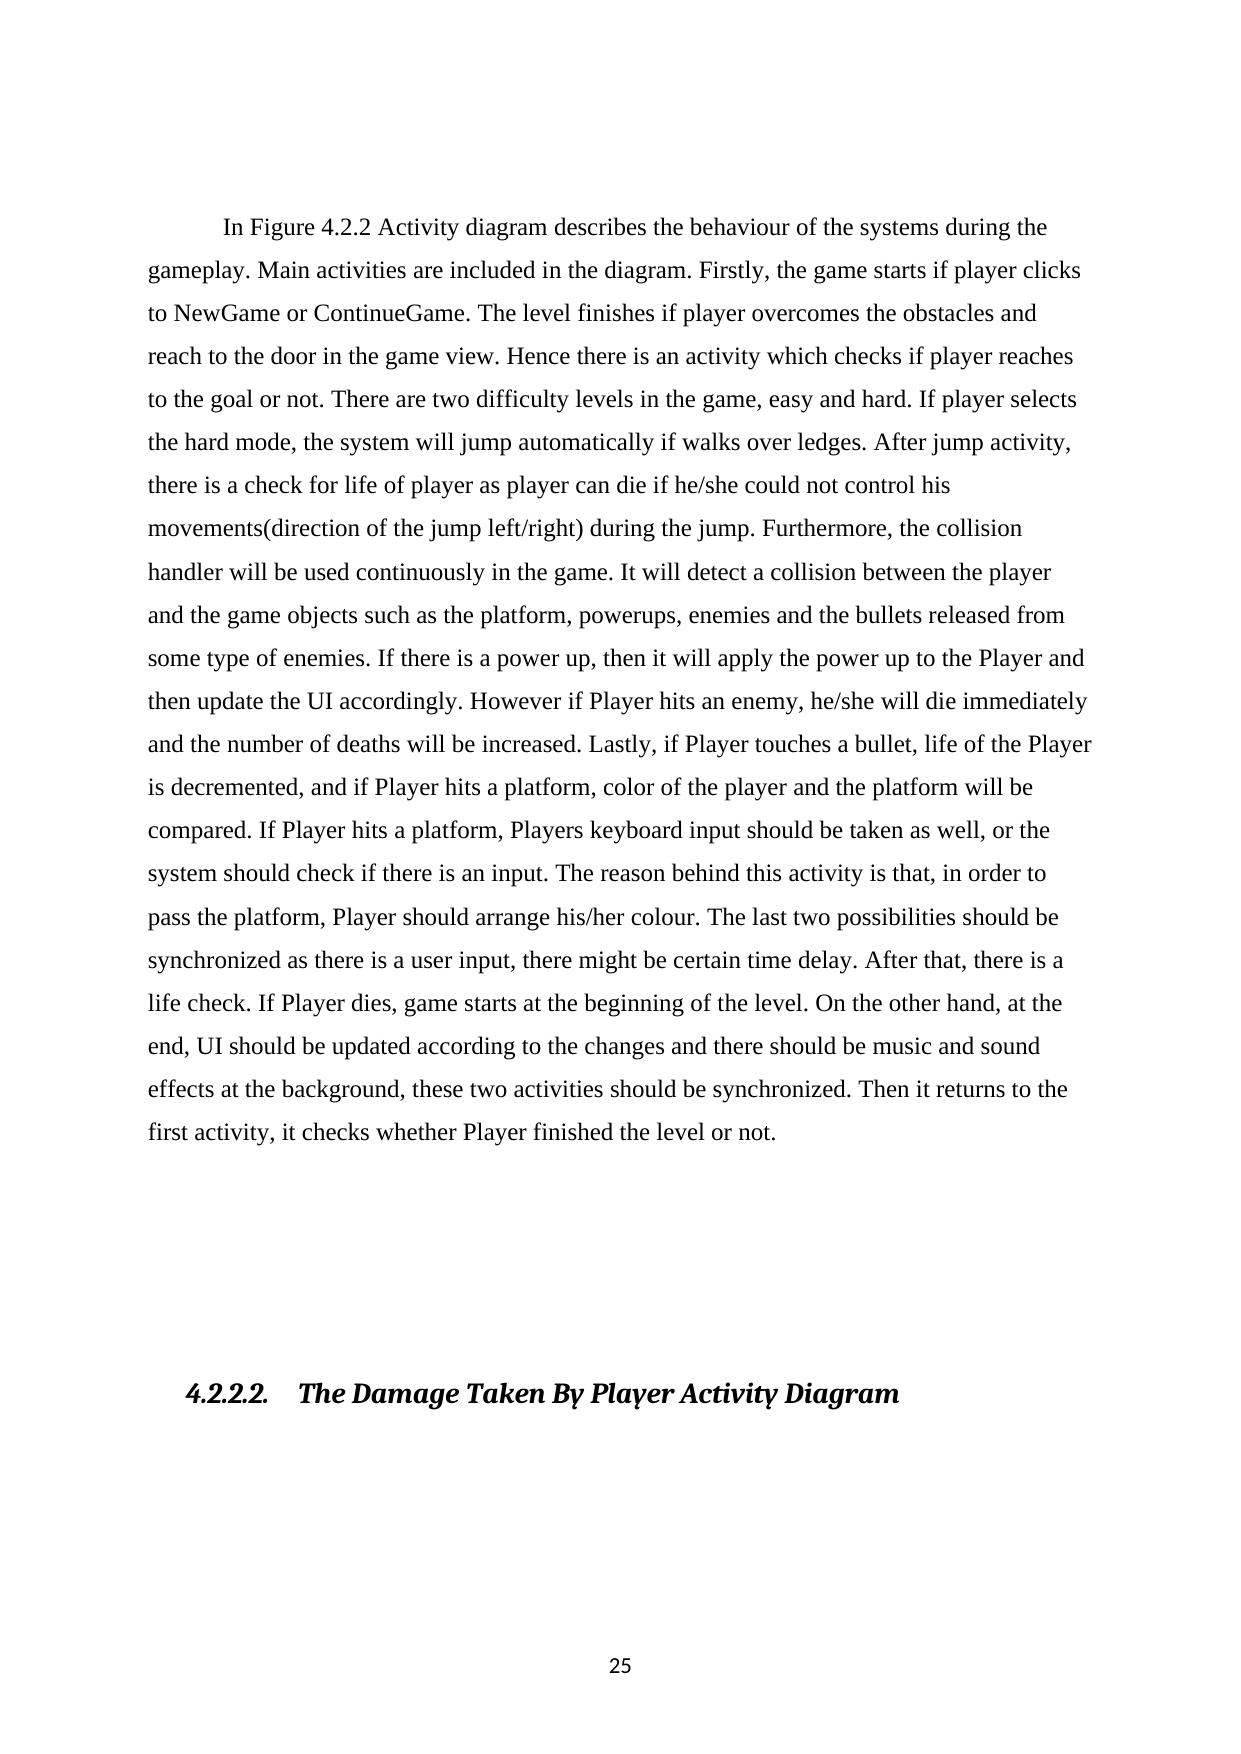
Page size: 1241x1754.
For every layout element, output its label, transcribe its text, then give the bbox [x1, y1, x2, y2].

subtitle The Damage Taken By Player Activity Diagram [185, 1377, 1093, 1411]
text In Figure 4.2.2 Activity diagram describes the behaviour of the systems during the gameplay. Main activities are included in the diagram. Firstly, the game starts if player clicks to NewGame or ContinueGame. The level finishes if player overcomes the obstacles and reach to the door in the game view. Hence there is an activity which checks if player reaches to the goal or not. There are two difficulty levels in the game, easy and hard. If player selects the hard mode, the system will jump automatically if walks over ledges. After jump activity, there is a check for life of player as player can die if he/she could not control his movements(direction of the jump left/right) during the jump. Furthermore, the collision handler will be used continuously in the game. It will detect a collision between the player and the game objects such as the platform, powerups, enemies and the bullets released from some type of enemies. If there is a power up, then it will apply the power up to the Player and then update the UI accordingly. However if Player hits an enemy, he/she will die immediately and the number of deaths will be increased. Lastly, if Player touches a bullet, life of the Player is decremented, and if Player hits a platform, color of the player and the platform will be compared. If Player hits a platform, Players keyboard input should be taken as well, or the system should check if there is an input. The reason behind this activity is that, in order to pass the platform, Player should arrange his/her colour. The last two possibilities should be synchronized as there is a user input, there might be certain time delay. After that, there is a life check. If Player dies, game starts at the beginning of the level. On the other hand, at the end, UI should be updated according to the changes and there should be music and sound effects at the background, these two activities should be synchronized. Then it returns to the first activity, it checks whether Player finished the level or not. [148, 212, 1093, 1146]
